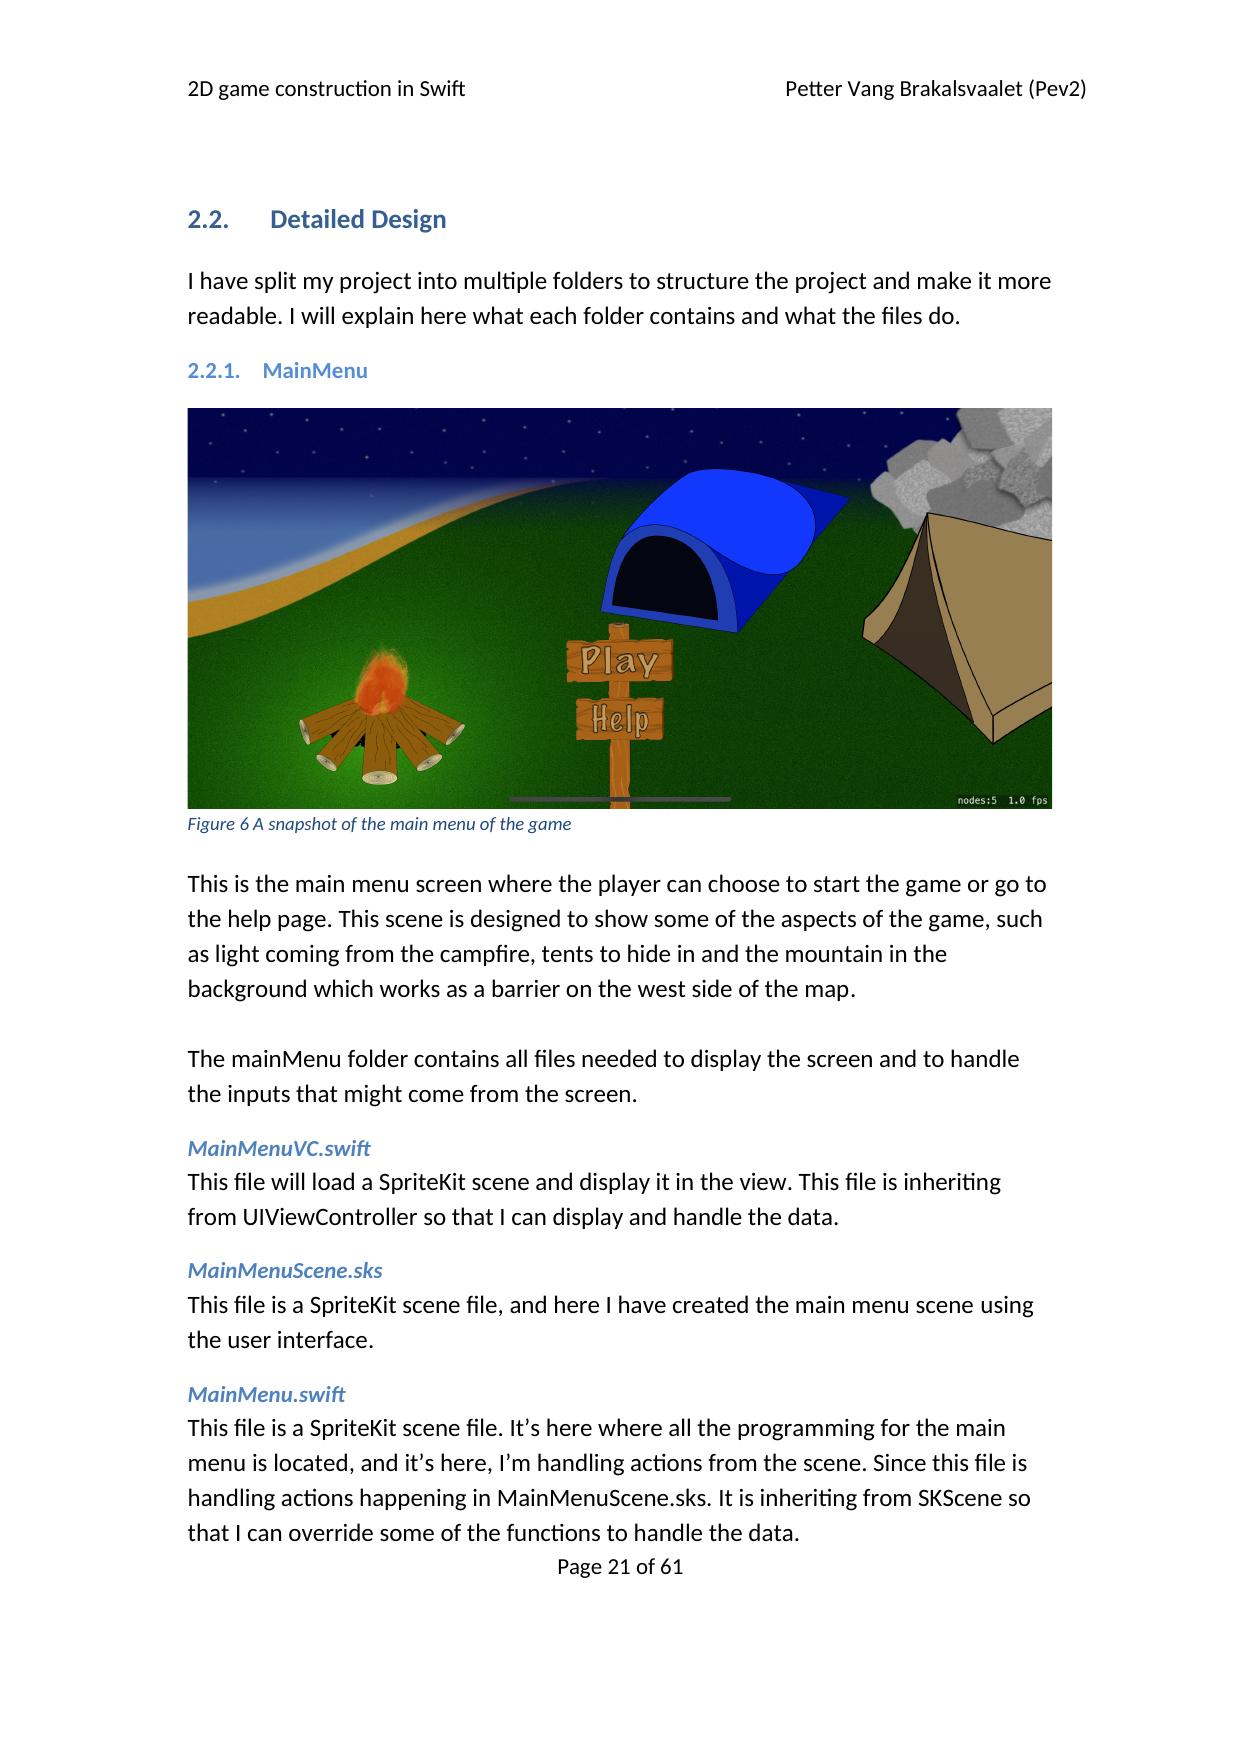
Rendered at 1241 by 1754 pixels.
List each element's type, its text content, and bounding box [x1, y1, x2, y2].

picture [187, 408, 1053, 809]
subtitle MainMenu.swift [187, 1380, 1053, 1408]
text Figure 6 A snapshot of the main menu of the game [187, 813, 1053, 836]
subtitle MainMenuVC.swift [187, 1134, 1053, 1162]
text The mainMenu folder contains all files needed to display the screen and to handle the inputs that might come from the screen. [187, 1043, 1053, 1108]
text I have split my project into multiple folders to structure the project and make it more readable. I will explain here what each folder contains and what the files do. [187, 265, 1053, 330]
subtitle Detailed Design [187, 202, 1053, 235]
subtitle MainMenuScene.sks [187, 1257, 1053, 1285]
text This file is a SpriteKit scene file, and here I have created the main menu scene using the user interface. [187, 1289, 1053, 1354]
text This file will load a SpriteKit scene and display it in the view. This file is inheriting from UIViewController so that I can display and handle the data. [187, 1166, 1053, 1231]
text This is the main menu screen where the player can choose to start the game or go to the help page. This scene is designed to show some of the aspects of the game, such as light coming from the campfire, tents to hide in and the mountain in the background which works as a barrier on the west side of the map. [187, 868, 1053, 1003]
subtitle MainMenu [187, 356, 1053, 384]
text This file is a SpriteKit scene file. It’s here where all the programming for the main menu is located, and it’s here, I’m handling actions from the scene. Since this file is handling actions happening in MainMenuScene.sks. It is inheriting from SKScene so that I can override some of the functions to handle the data. [187, 1412, 1053, 1547]
